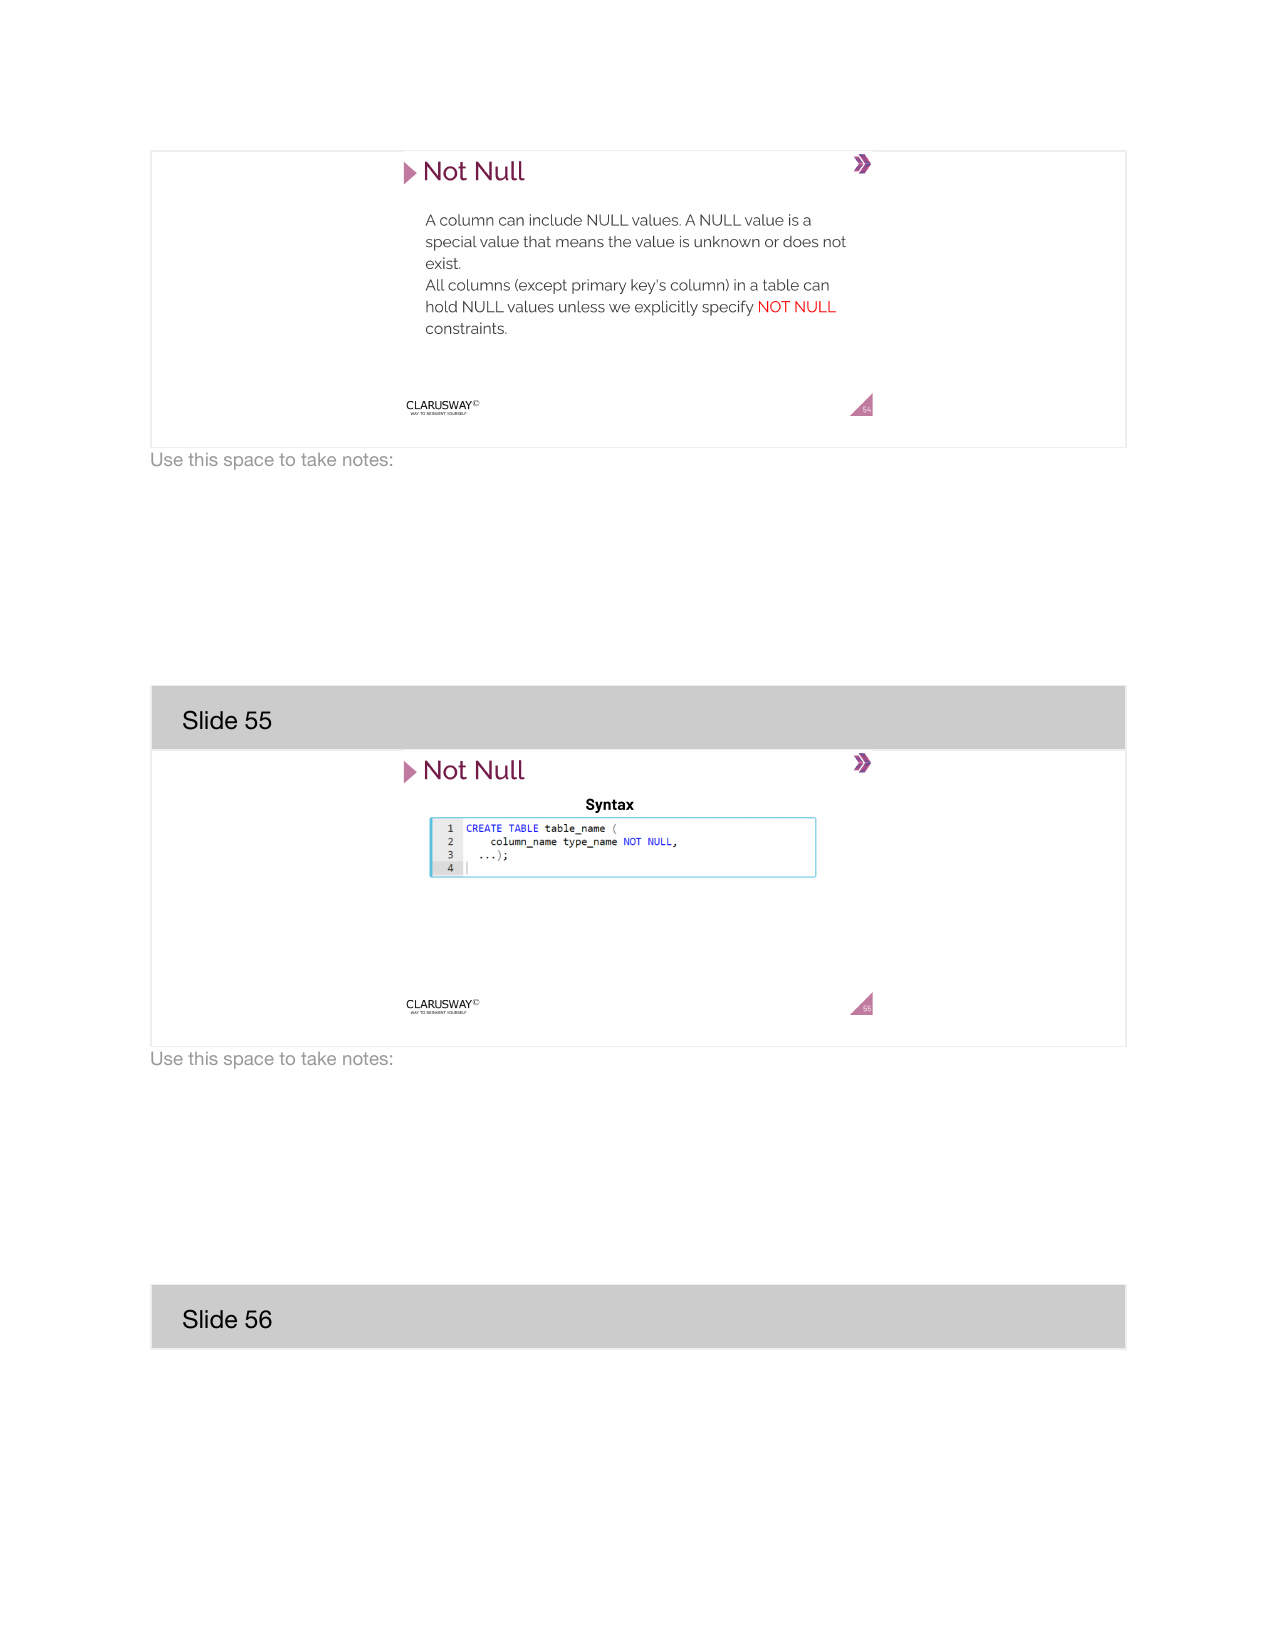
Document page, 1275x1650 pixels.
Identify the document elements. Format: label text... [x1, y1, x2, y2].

table_cell [152, 751, 1125, 1046]
picture [403, 750, 873, 1015]
text Use this space to take notes: [150, 448, 1125, 472]
table_header Slide 55 [152, 686, 1125, 749]
text Use this space to take notes: [150, 1047, 1125, 1071]
table_header Slide 56 [152, 1285, 1125, 1348]
table_cell [152, 152, 1125, 447]
picture [403, 151, 873, 416]
